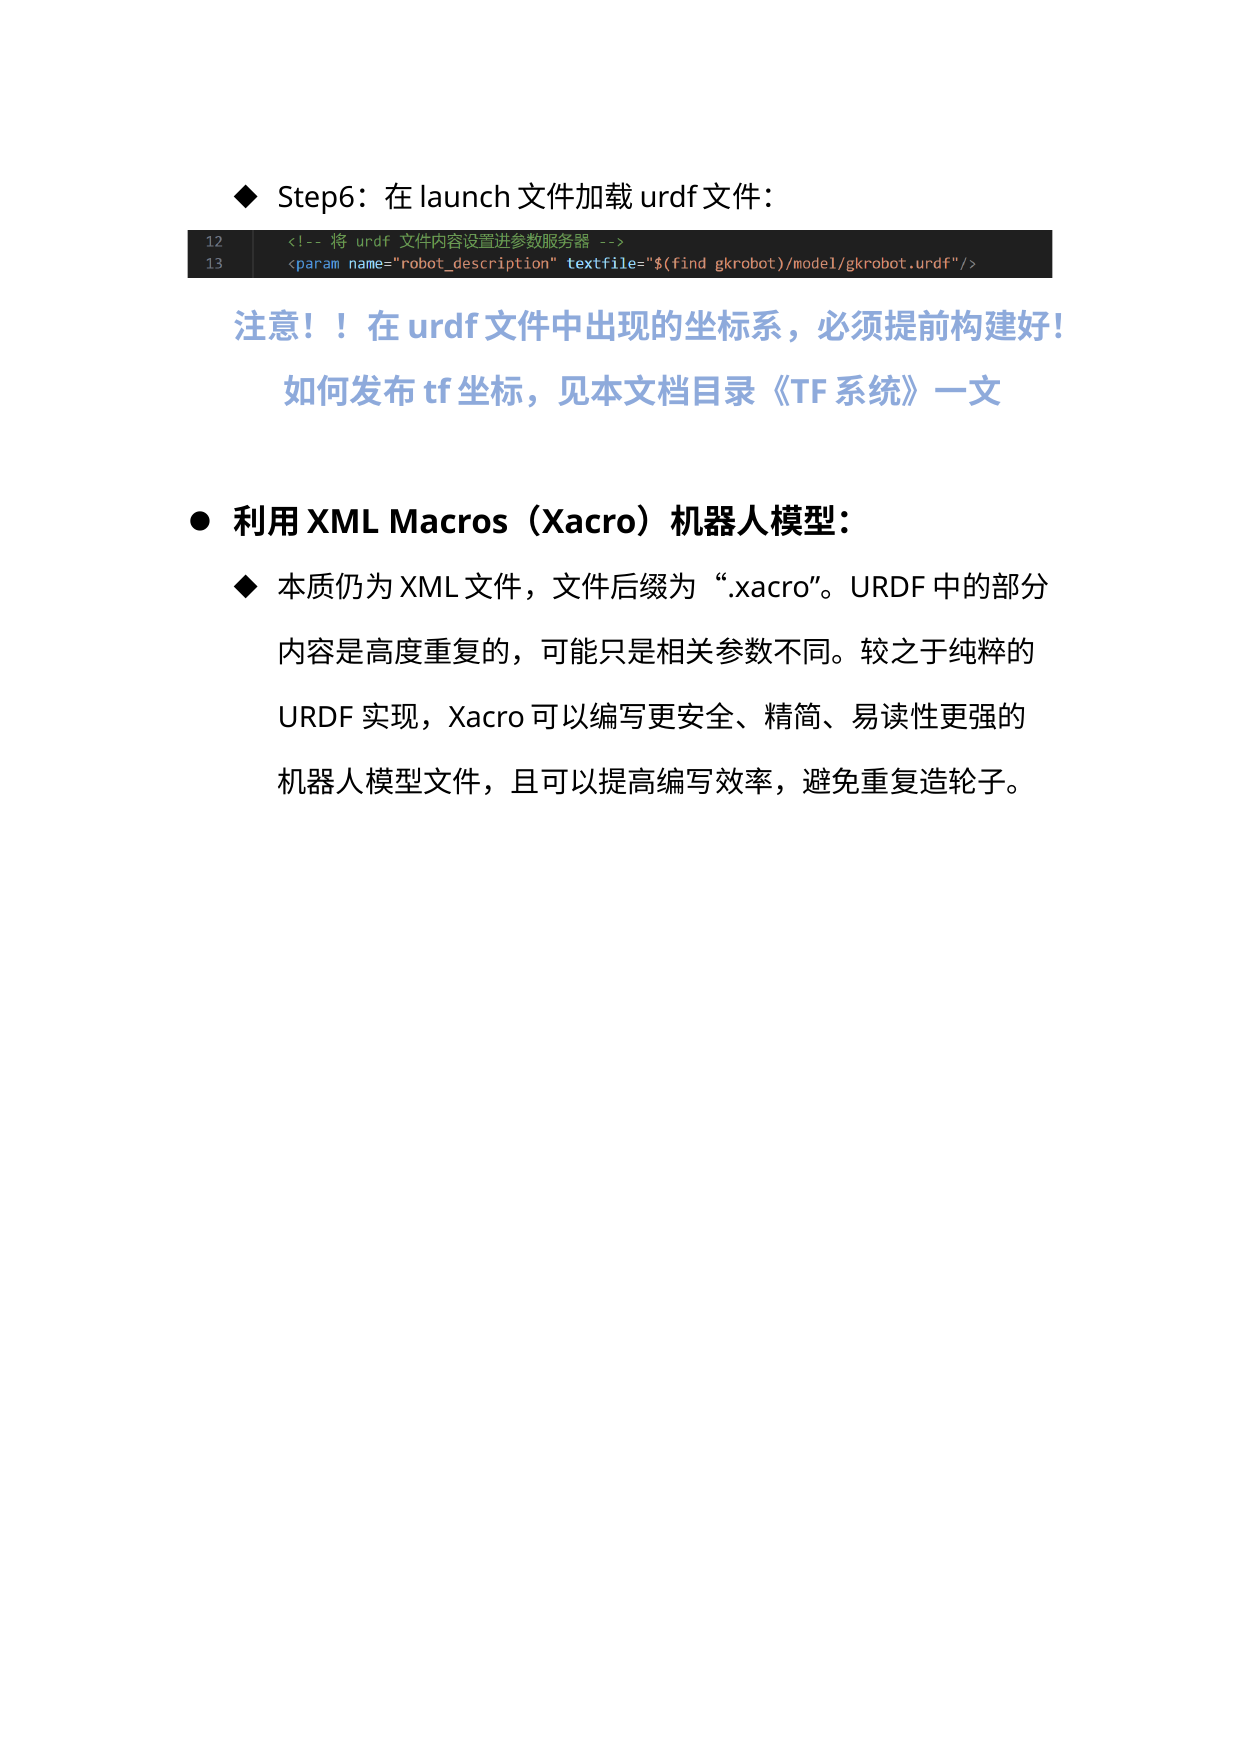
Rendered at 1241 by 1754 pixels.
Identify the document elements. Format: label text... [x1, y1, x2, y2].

text Step6：在launch文件加载urdf文件： [231, 162, 1053, 227]
text 利用XML Macros（Xacro）机器人模型： [187, 487, 1053, 552]
picture [187, 230, 1053, 278]
text 注意！！在urdf文件中出现的坐标系，必须提前构建好！如何发布tf坐标，见本文档目录《TF系统》一文 [231, 292, 1053, 422]
text 本质仍为XML文件，文件后缀为“.xacro”。URDF 中的部分内容是高度重复的，可能只是相关参数不同。较之于纯粹的 URDF 实现，Xacro可以编写更安全、精简、易读性更强的机器人模型文件，且可以提高编写效率，避免重复造轮子。 [231, 552, 1053, 812]
